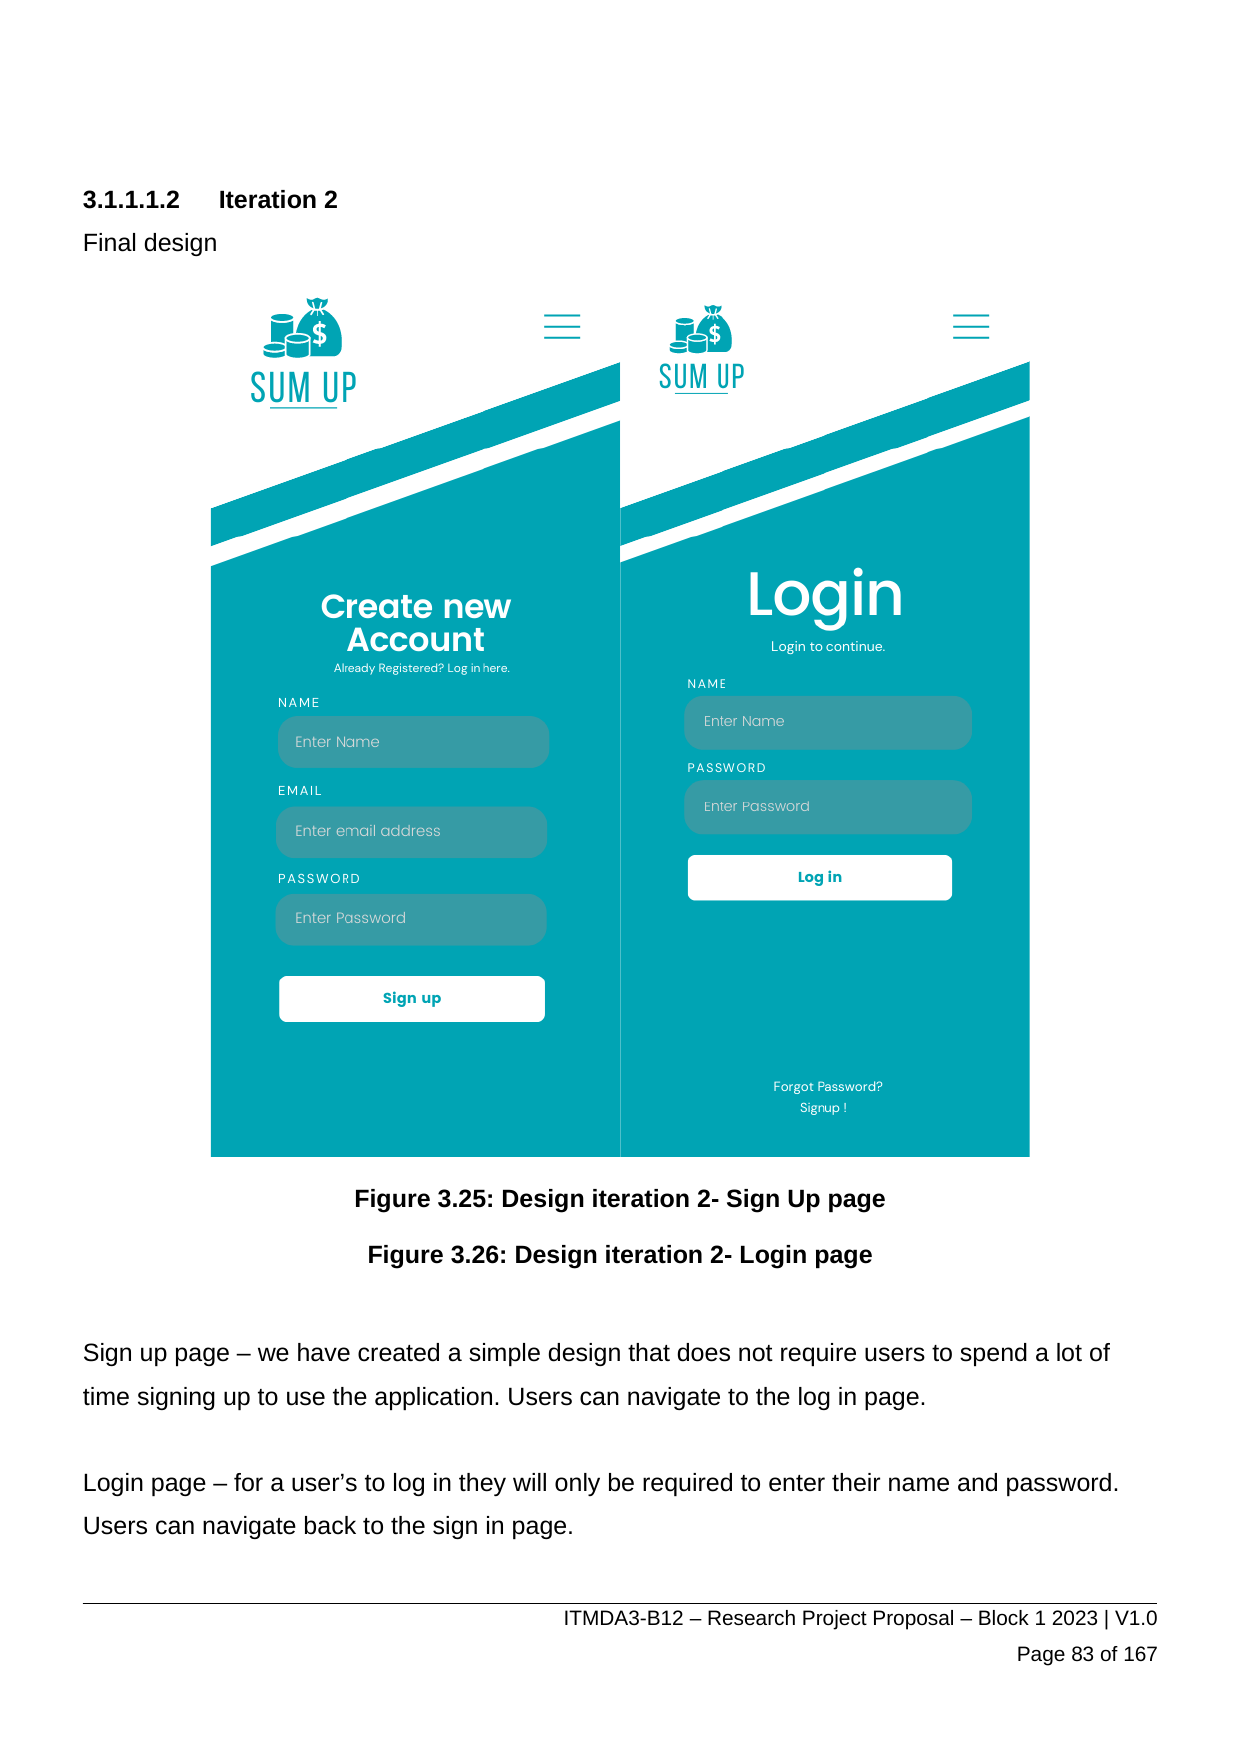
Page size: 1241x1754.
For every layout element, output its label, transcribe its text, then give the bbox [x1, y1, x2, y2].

text Figure 3.26: Design iteration 2- Login page [83, 1239, 1157, 1268]
text Sign up page – we have created a simple design that does not require users to spend a lot of time signing up to use the application. Users can navigate to the log in page. [83, 1338, 1157, 1410]
text Final design [83, 228, 1157, 257]
subtitle Iteration 2 [83, 185, 1157, 214]
text Figure 3.25: Design iteration 2- Sign Up page [83, 1184, 1157, 1213]
text Login page – for a user’s to log in they will only be required to enter their name and password. Users can navigate back to the sign in page. [83, 1468, 1157, 1539]
picture [210, 271, 1030, 1157]
